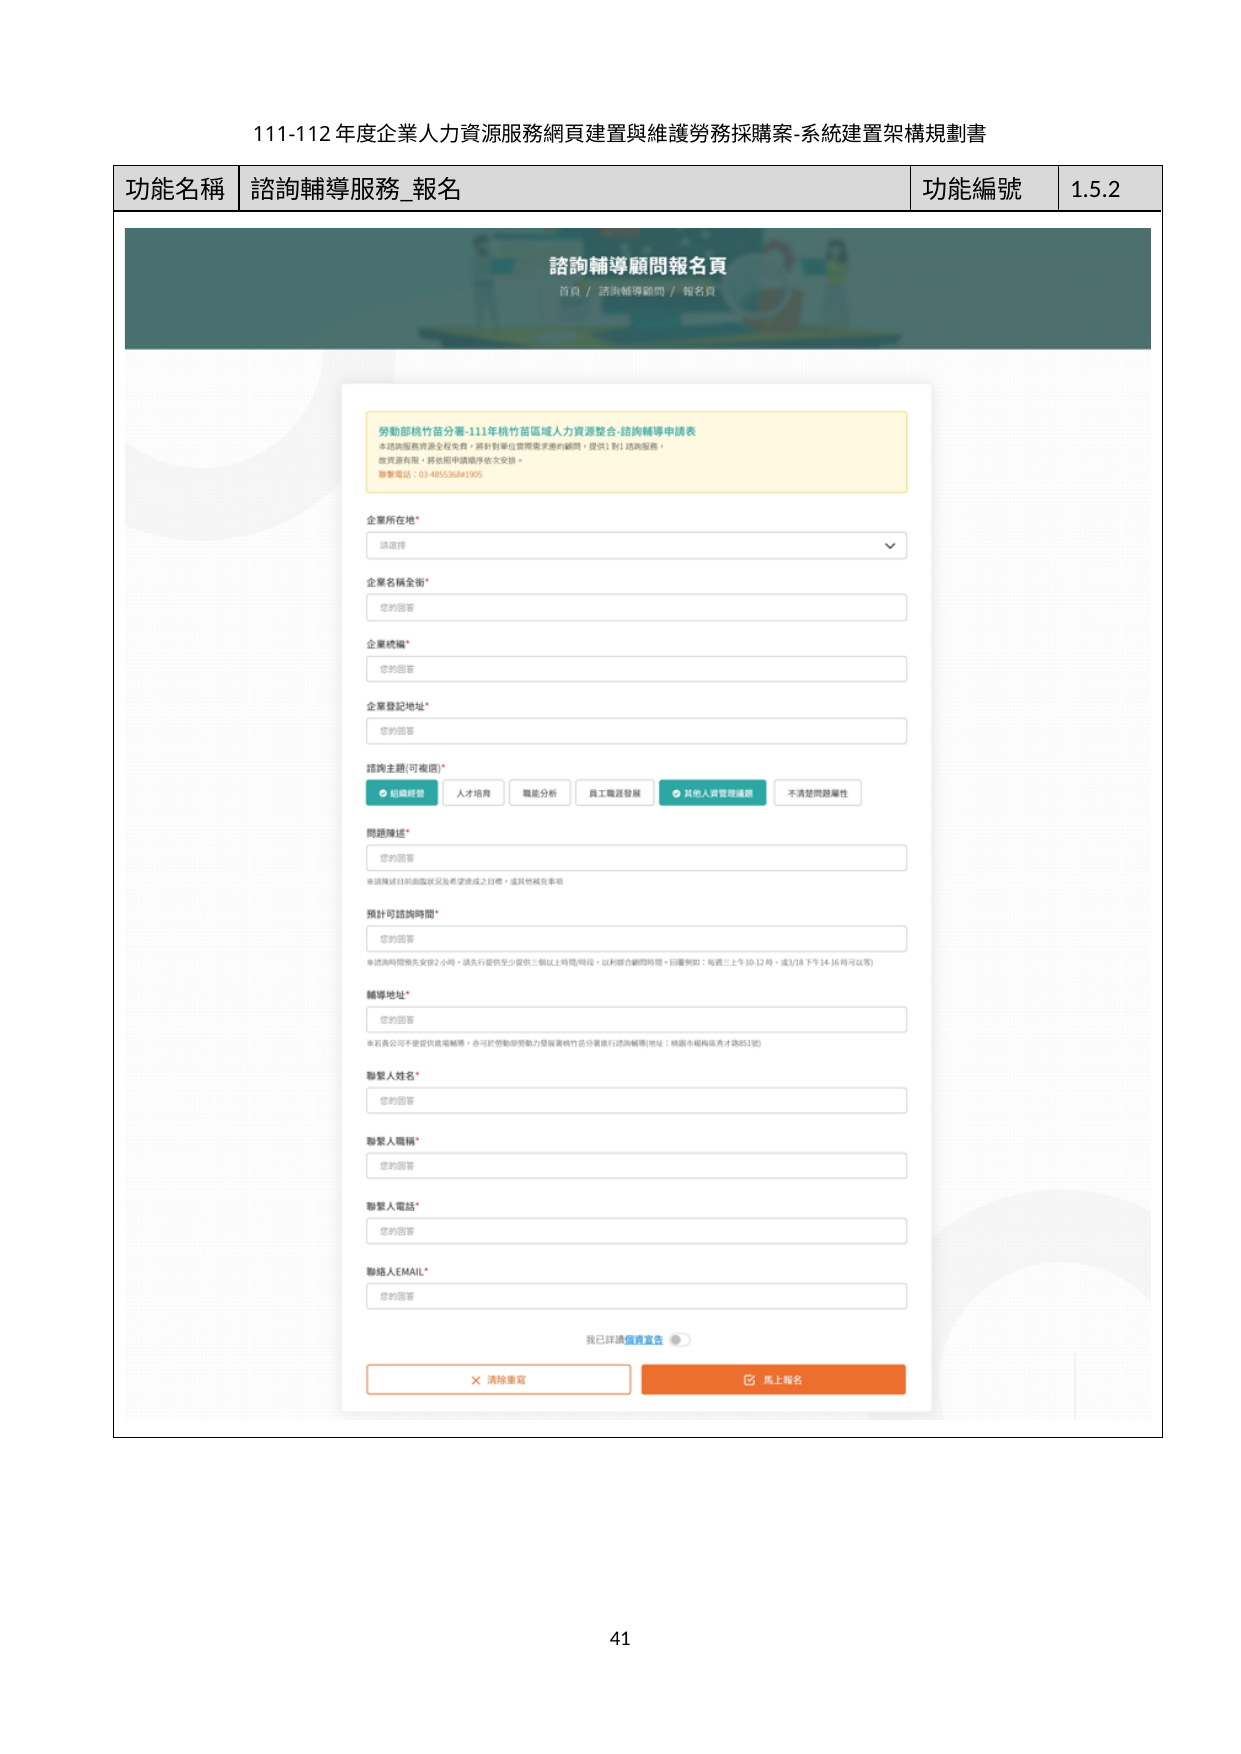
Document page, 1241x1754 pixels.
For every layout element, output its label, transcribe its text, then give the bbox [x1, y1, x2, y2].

picture [124, 228, 1151, 1420]
table_header 功能編號 [911, 166, 1058, 210]
table_header 諮詢輔導服務_報名 [240, 166, 910, 210]
table_header 1.5.2 [1059, 166, 1162, 210]
table_header 功能名稱 [114, 166, 238, 210]
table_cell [114, 210, 1162, 1437]
